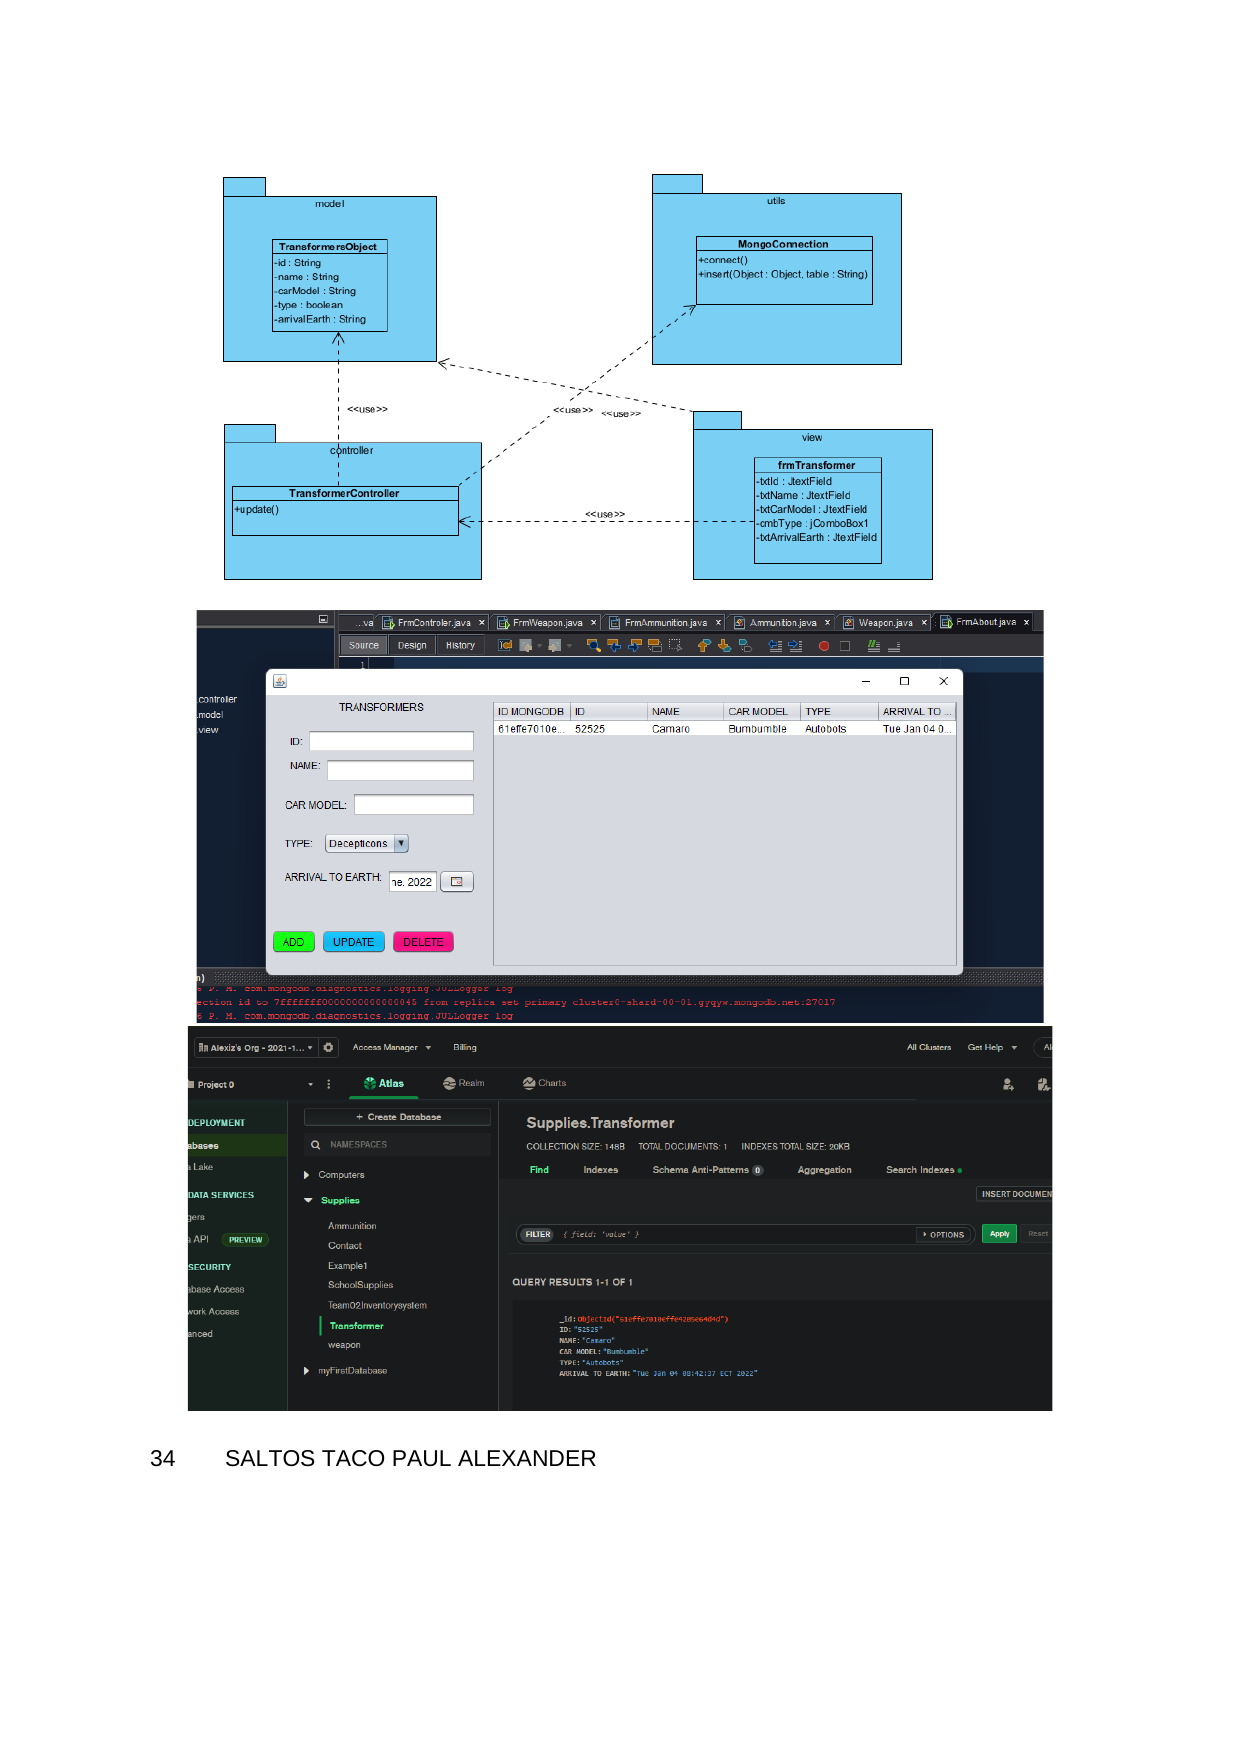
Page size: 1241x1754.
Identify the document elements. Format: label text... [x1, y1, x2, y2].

picture [196, 610, 1044, 1023]
picture [205, 150, 1036, 607]
text 34 SALTOS TACO PAUL ALEXANDER [150, 1445, 1090, 1471]
picture [187, 1026, 1053, 1411]
